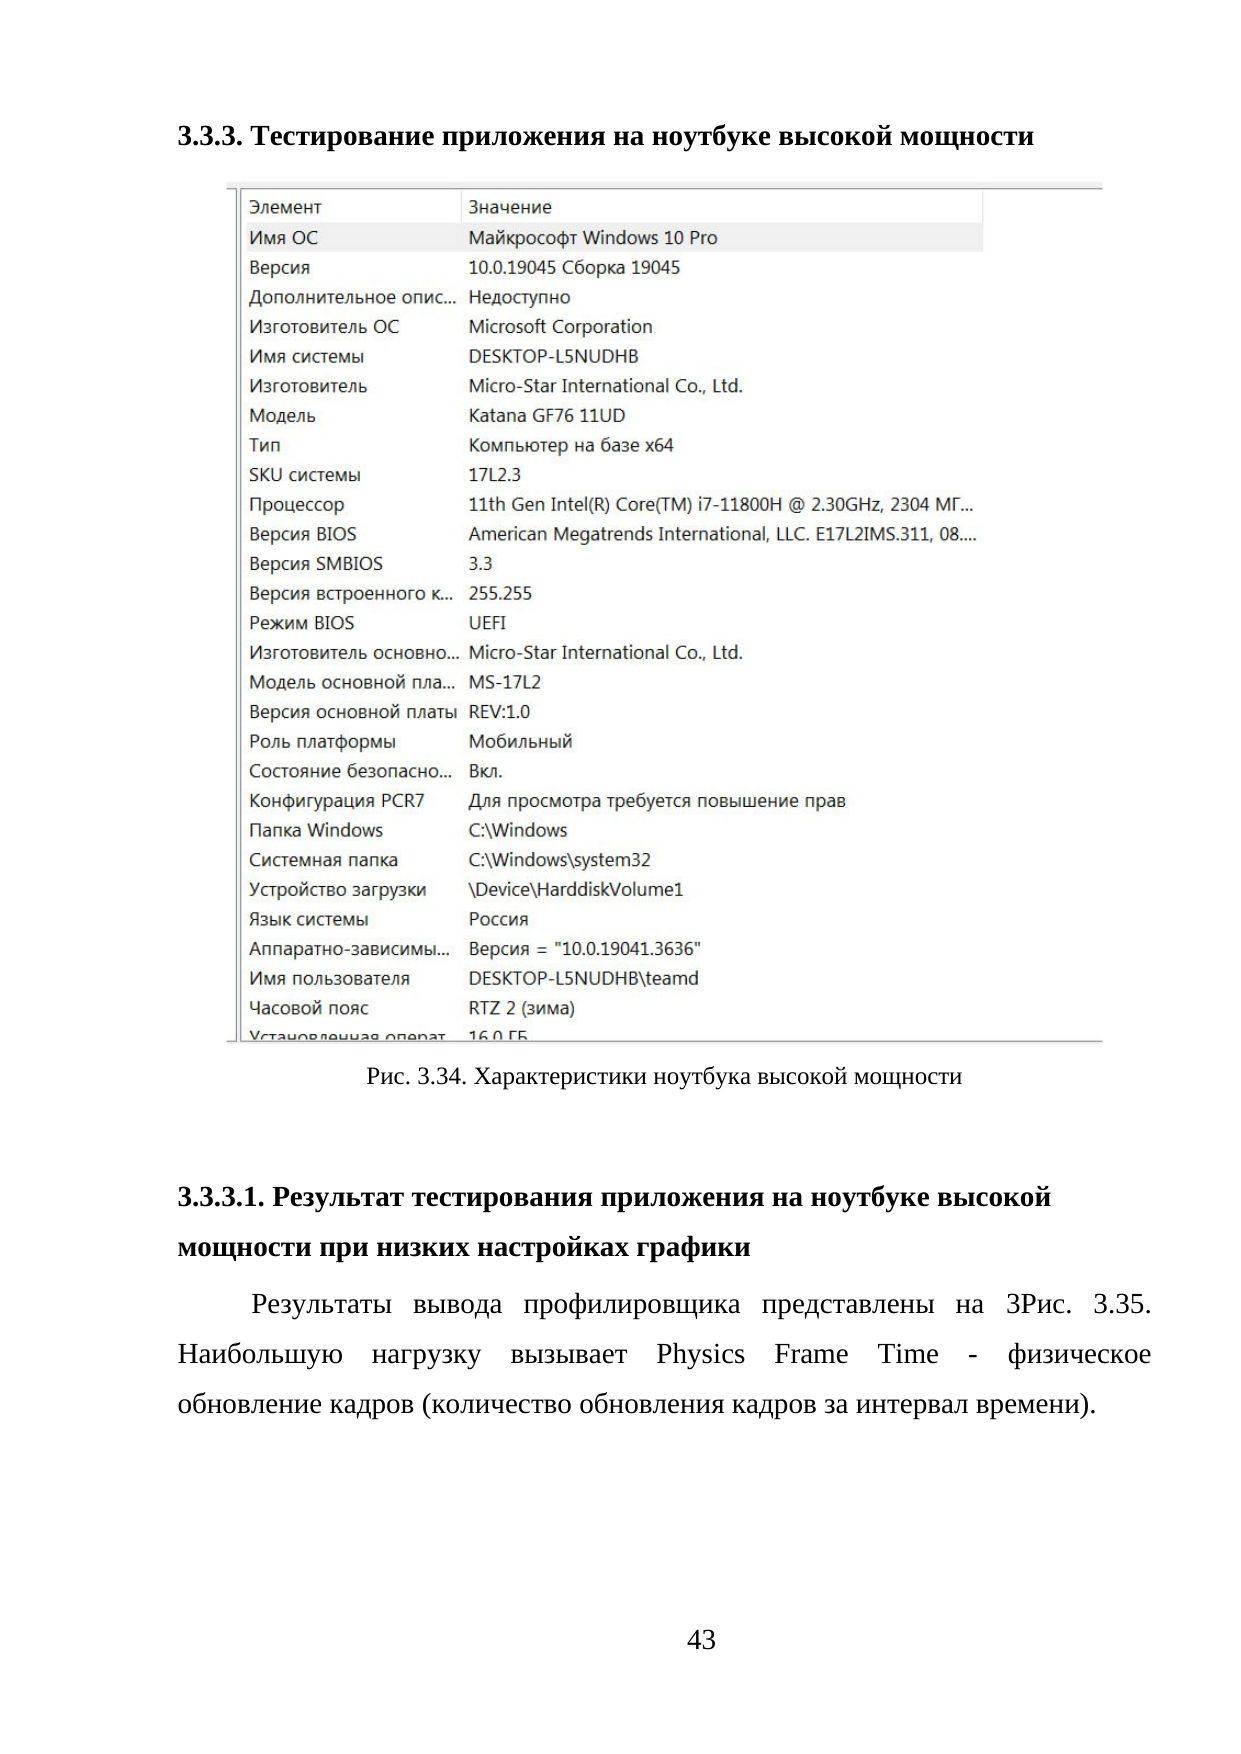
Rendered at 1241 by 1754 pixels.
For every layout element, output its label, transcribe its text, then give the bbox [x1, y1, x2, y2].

subtitle Тестирование приложения на ноутбуке высокой мощности [177, 118, 1152, 152]
picture [226, 174, 1103, 1044]
subtitle Результат тестирования приложения на ноутбуке высокой мощности при низких настройках графики [177, 1179, 1152, 1263]
